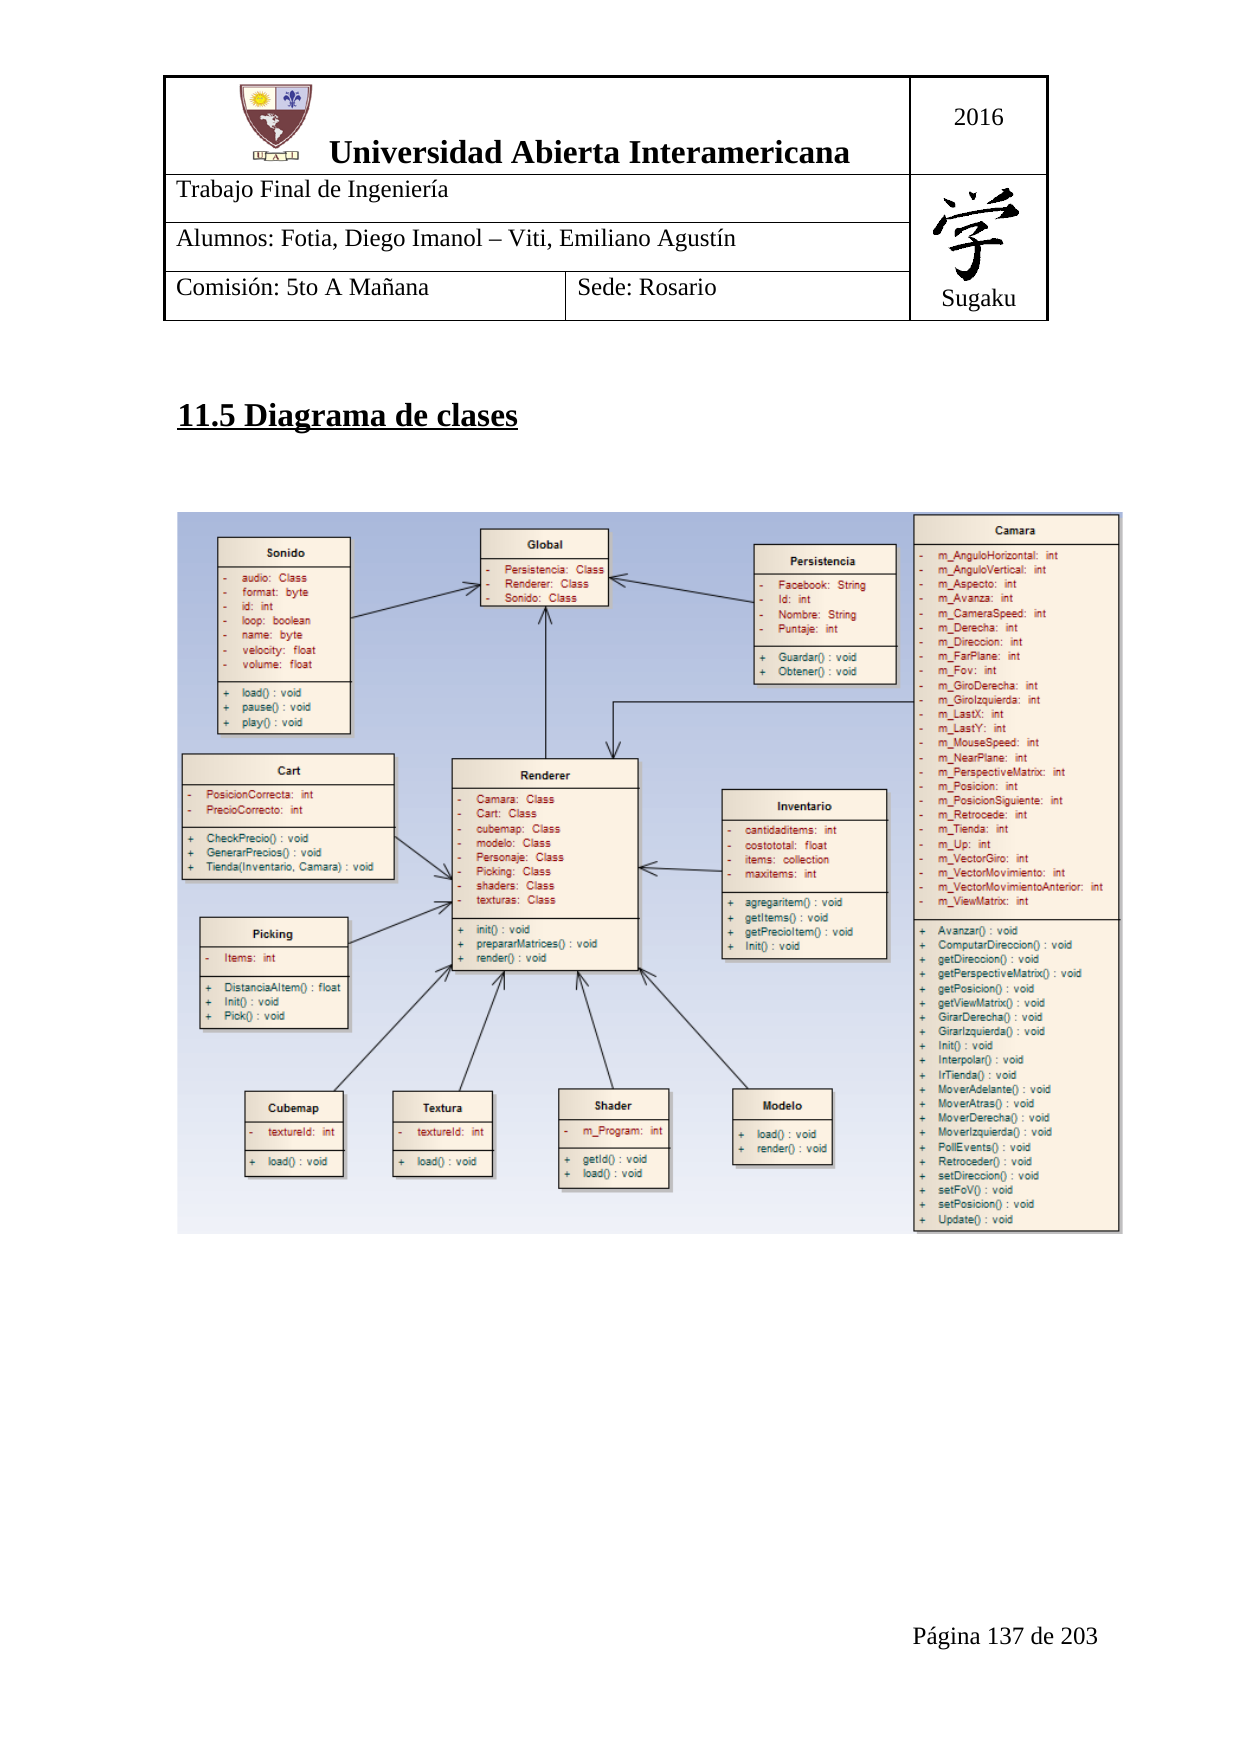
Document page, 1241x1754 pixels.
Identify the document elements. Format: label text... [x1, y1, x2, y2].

picture [223, 78, 329, 164]
picture [927, 181, 1030, 284]
picture [177, 512, 1123, 1234]
subtitle 11.5 Diagrama de clases [177, 395, 1063, 433]
